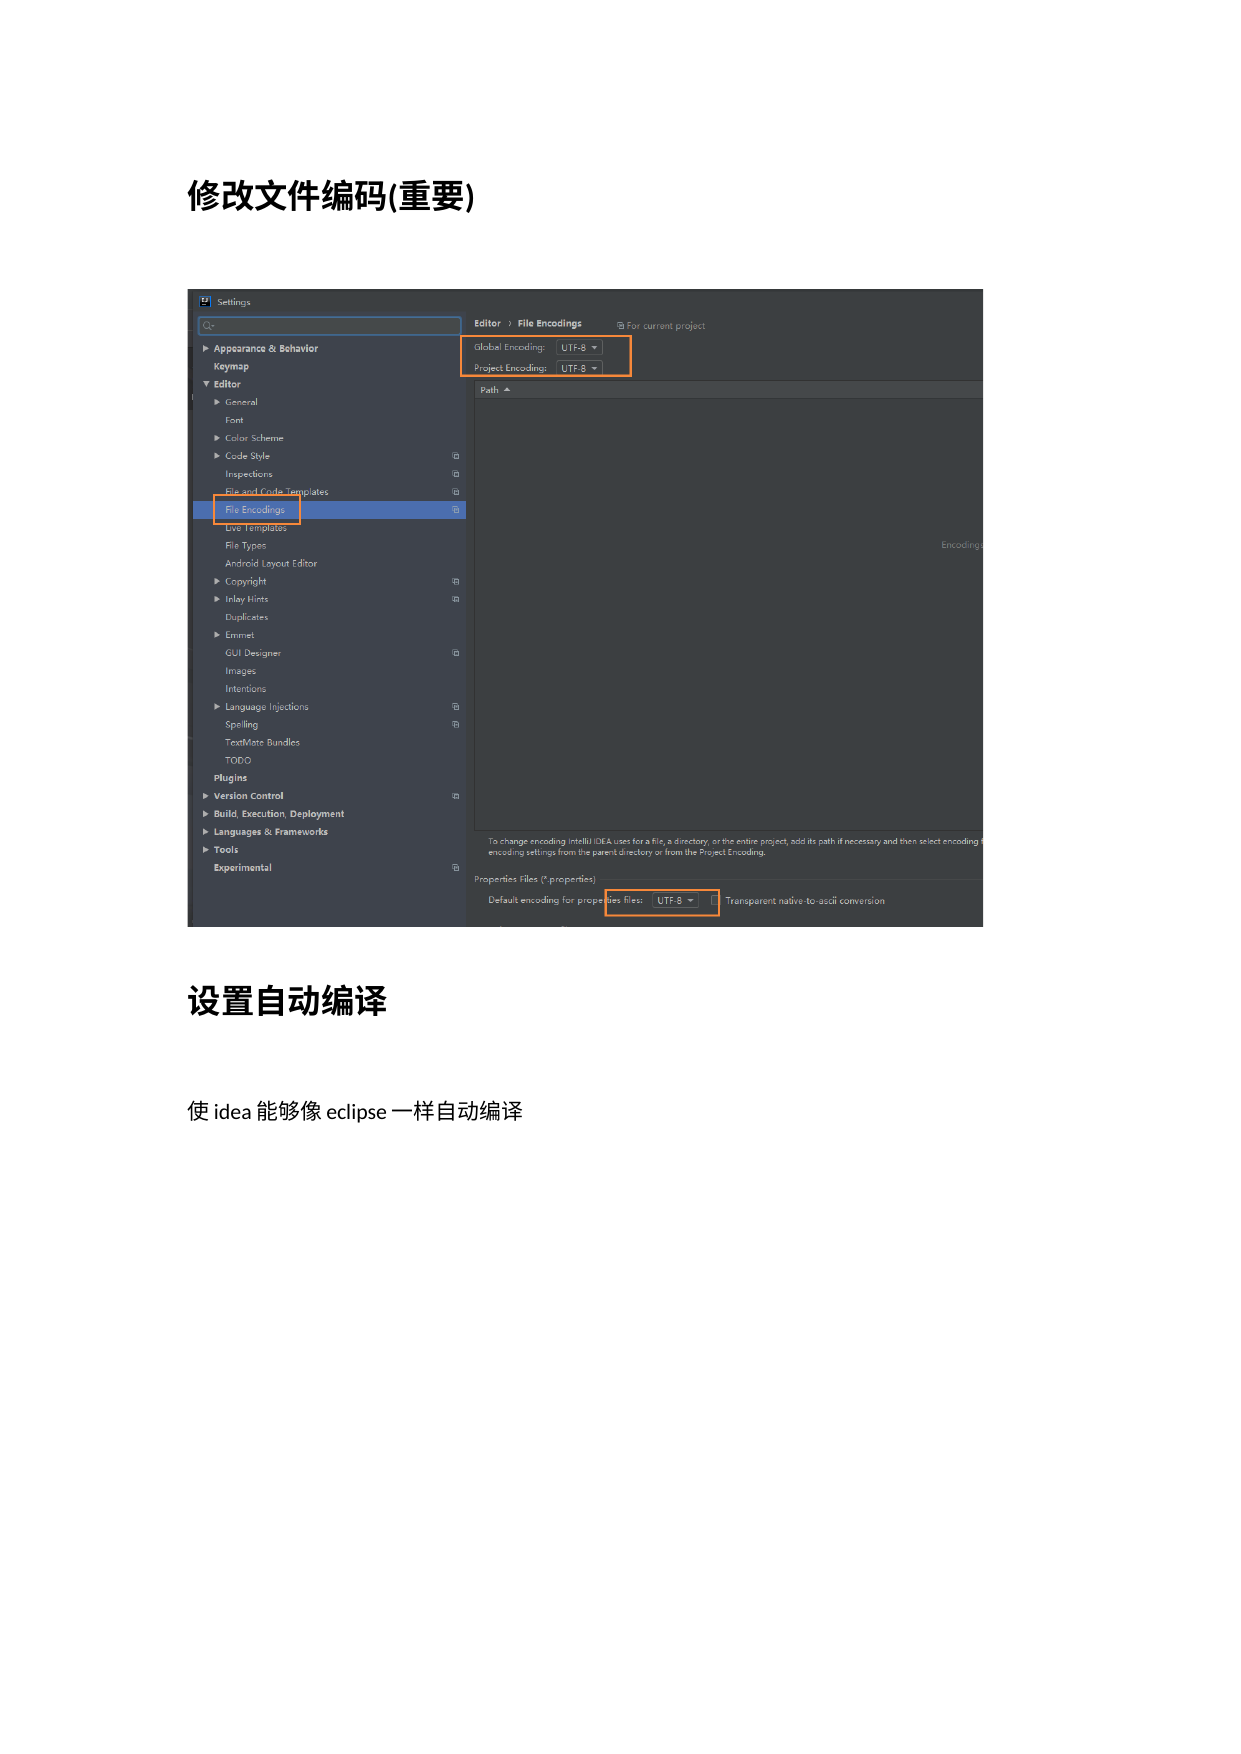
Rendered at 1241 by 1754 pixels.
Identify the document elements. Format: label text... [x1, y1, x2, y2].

subtitle 修改文件编码(重要) [187, 162, 1053, 227]
text 使idea能够像eclipse一样自动编译 [187, 1093, 1053, 1126]
picture [187, 289, 984, 927]
subtitle 设置自动编译 [187, 966, 1053, 1031]
